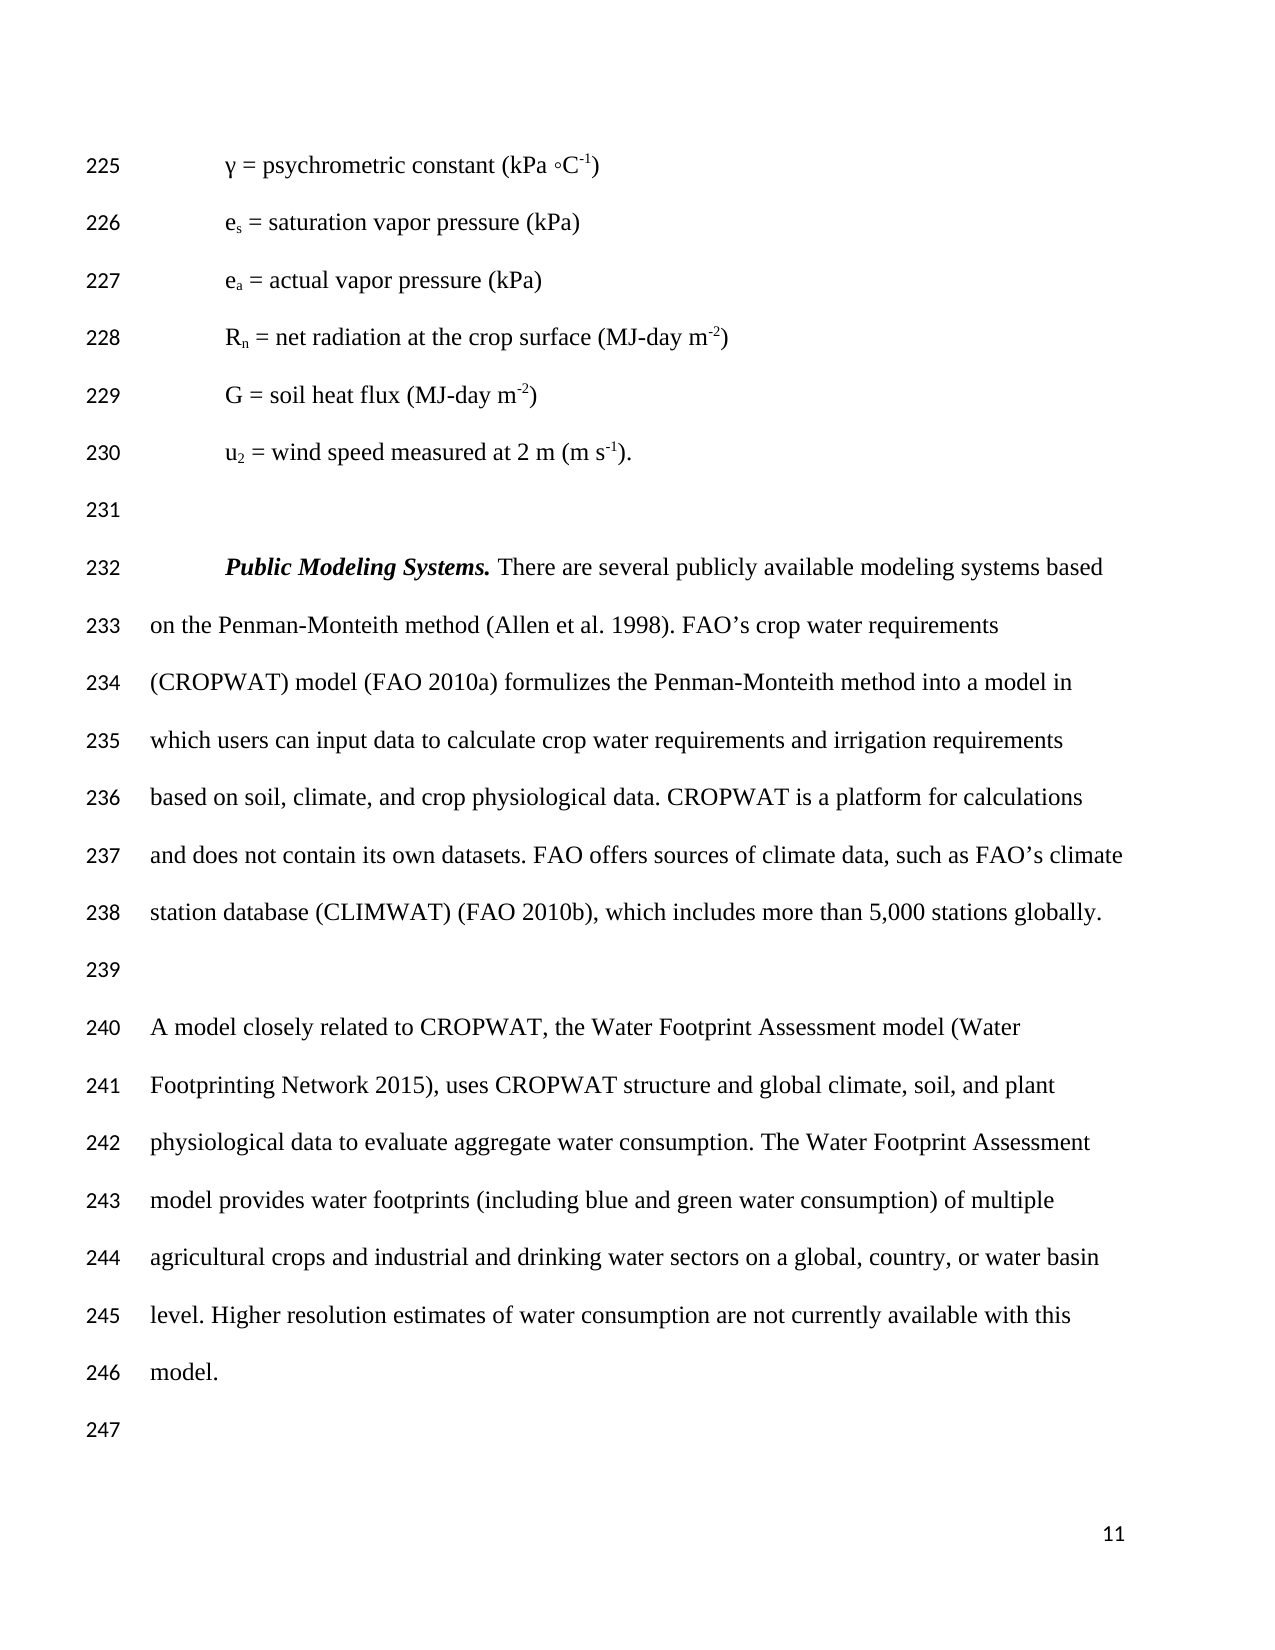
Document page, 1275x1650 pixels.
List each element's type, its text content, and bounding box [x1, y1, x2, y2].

list G = soil heat flux (MJ-day m-2) [225, 380, 1125, 409]
list es = saturation vapor pressure (kPa) [225, 207, 1125, 236]
list u2 = wind speed measured at 2 m (m s-1). [225, 437, 1125, 466]
list γ = psychrometric constant (kPa ◦C-1) [225, 150, 1125, 179]
list Rn = net radiation at the crop surface (MJ-day m-2) [225, 322, 1125, 351]
text Public Modeling Systems. There are several publicly available modeling systems based on the Penman-Monteith method (Allen et al. 1998). FAO’s crop water requirements (CROPWAT) model (FAO 2010a) formulizes the Penman-Monteith method into a model in which users can input data to calculate crop water requirements and irrigation requirements based on soil, climate, and crop physiological data. CROPWAT is a platform for calculations and does not contain its own datasets. FAO offers sources of climate data, such as FAO’s climate station database (CLIMWAT) (FAO 2010b), which includes more than 5,000 stations globally. [150, 552, 1125, 926]
text A model closely related to CROPWAT, the Water Footprint Assessment model (Water Footprinting Network 2015), uses CROPWAT structure and global climate, soil, and plant physiological data to evaluate aggregate water consumption. The Water Footprint Assessment model provides water footprints (including blue and green water consumption) of multiple agricultural crops and industrial and drinking water sectors on a global, country, or water basin level. Higher resolution estimates of water consumption are not currently available with this model. [150, 1012, 1125, 1386]
list ea = actual vapor pressure (kPa) [225, 265, 1125, 294]
